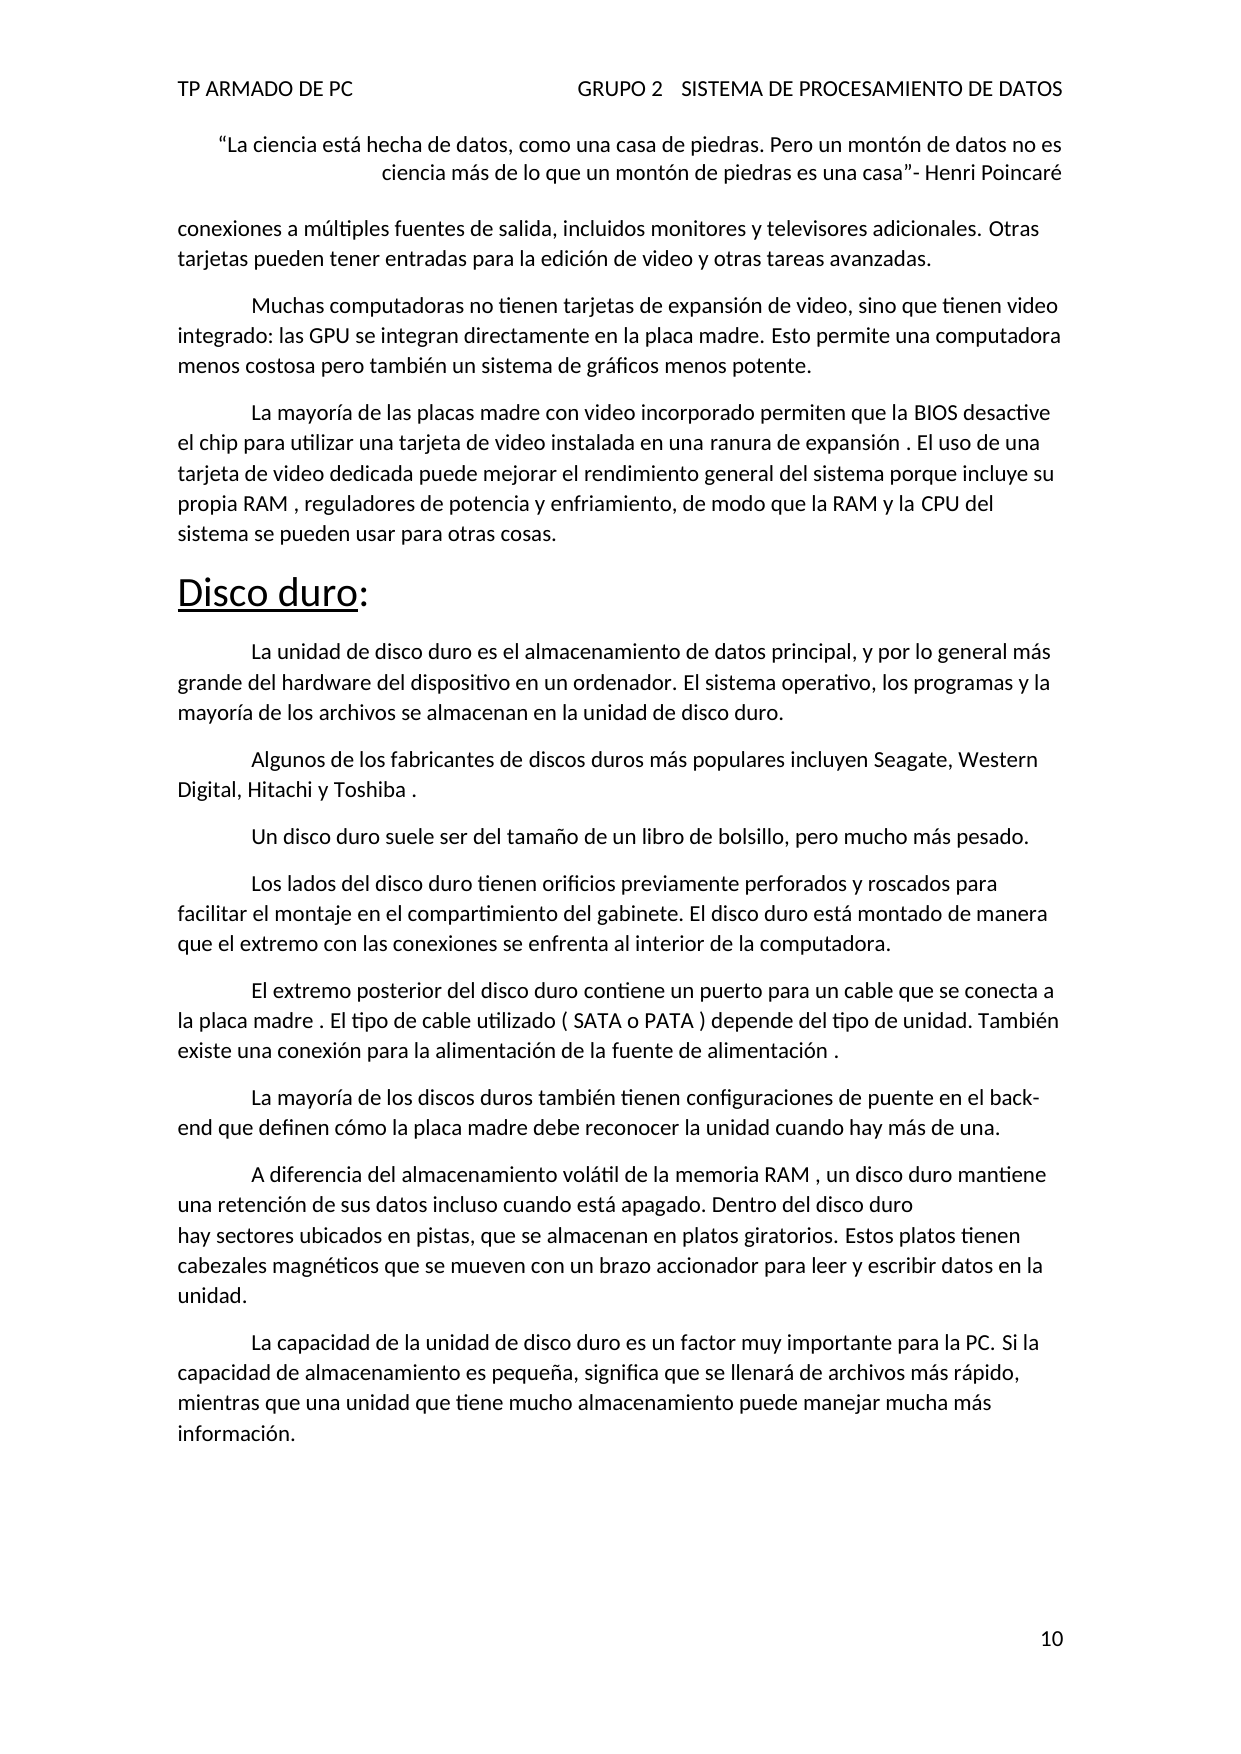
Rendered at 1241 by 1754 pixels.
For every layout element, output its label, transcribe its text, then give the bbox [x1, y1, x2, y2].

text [177, 214, 1063, 272]
text La unidad de disco duro es el almacenamiento de datos principal, y por lo general más grande del hardware del dispositivo en un ordenador. El sistema operativo, los programas y la mayoría de los archivos se almacenan en la unidad de disco duro. [177, 637, 1063, 726]
text Los lados del disco duro tienen orificios previamente perforados y roscados para facilitar el montaje en el compartimiento del gabinete. El disco duro está montado de manera que el extremo con las conexiones se enfrenta al interior de la computadora. [177, 869, 1063, 957]
text La mayoría de las placas madre con video incorporado permiten que la BIOS desactive el chip para utilizar una tarjeta de video instalada en una ranura de expansión . El uso de una tarjeta de video dedicada puede mejorar el rendimiento general del sistema porque incluye su propia RAM , reguladores de potencia y enfriamiento, de modo que la RAM y la CPU del sistema se pueden usar para otras cosas. [177, 398, 1063, 547]
text Un disco duro suele ser del tamaño de un libro de bolsillo, pero mucho más pesado. [177, 822, 1063, 850]
text Disco duro: [177, 566, 1063, 617]
text A diferencia del almacenamiento volátil de la memoria RAM , un disco duro mantiene una retención de sus datos incluso cuando está apagado. Dentro del disco duro hay sectores ubicados en pistas, que se almacenan en platos giratorios. Estos platos tienen cabezales magnéticos que se mueven con un brazo accionador para leer y escribir datos en la unidad. [177, 1160, 1063, 1309]
text El extremo posterior del disco duro contiene un puerto para un cable que se conecta a la placa madre . El tipo de cable utilizado ( SATA o PATA ) depende del tipo de unidad. También existe una conexión para la alimentación de la fuente de alimentación . [177, 976, 1063, 1064]
text Algunos de los fabricantes de discos duros más populares incluyen Seagate, Western Digital, Hitachi y Toshiba . [177, 745, 1063, 803]
text Muchas computadoras no tienen tarjetas de expansión de video, sino que tienen video integrado: las GPU se integran directamente en la placa madre. Esto permite una computadora menos costosa pero también un sistema de gráficos menos potente. [177, 291, 1063, 379]
text La mayoría de los discos duros también tienen configuraciones de puente en el back-end que definen cómo la placa madre debe reconocer la unidad cuando hay más de una. [177, 1083, 1063, 1142]
text La capacidad de la unidad de disco duro es un factor muy importante para la PC. Si la capacidad de almacenamiento es pequeña, significa que se llenará de archivos más rápido, mientras que una unidad que tiene mucho almacenamiento puede manejar mucha más información. [177, 1328, 1063, 1447]
